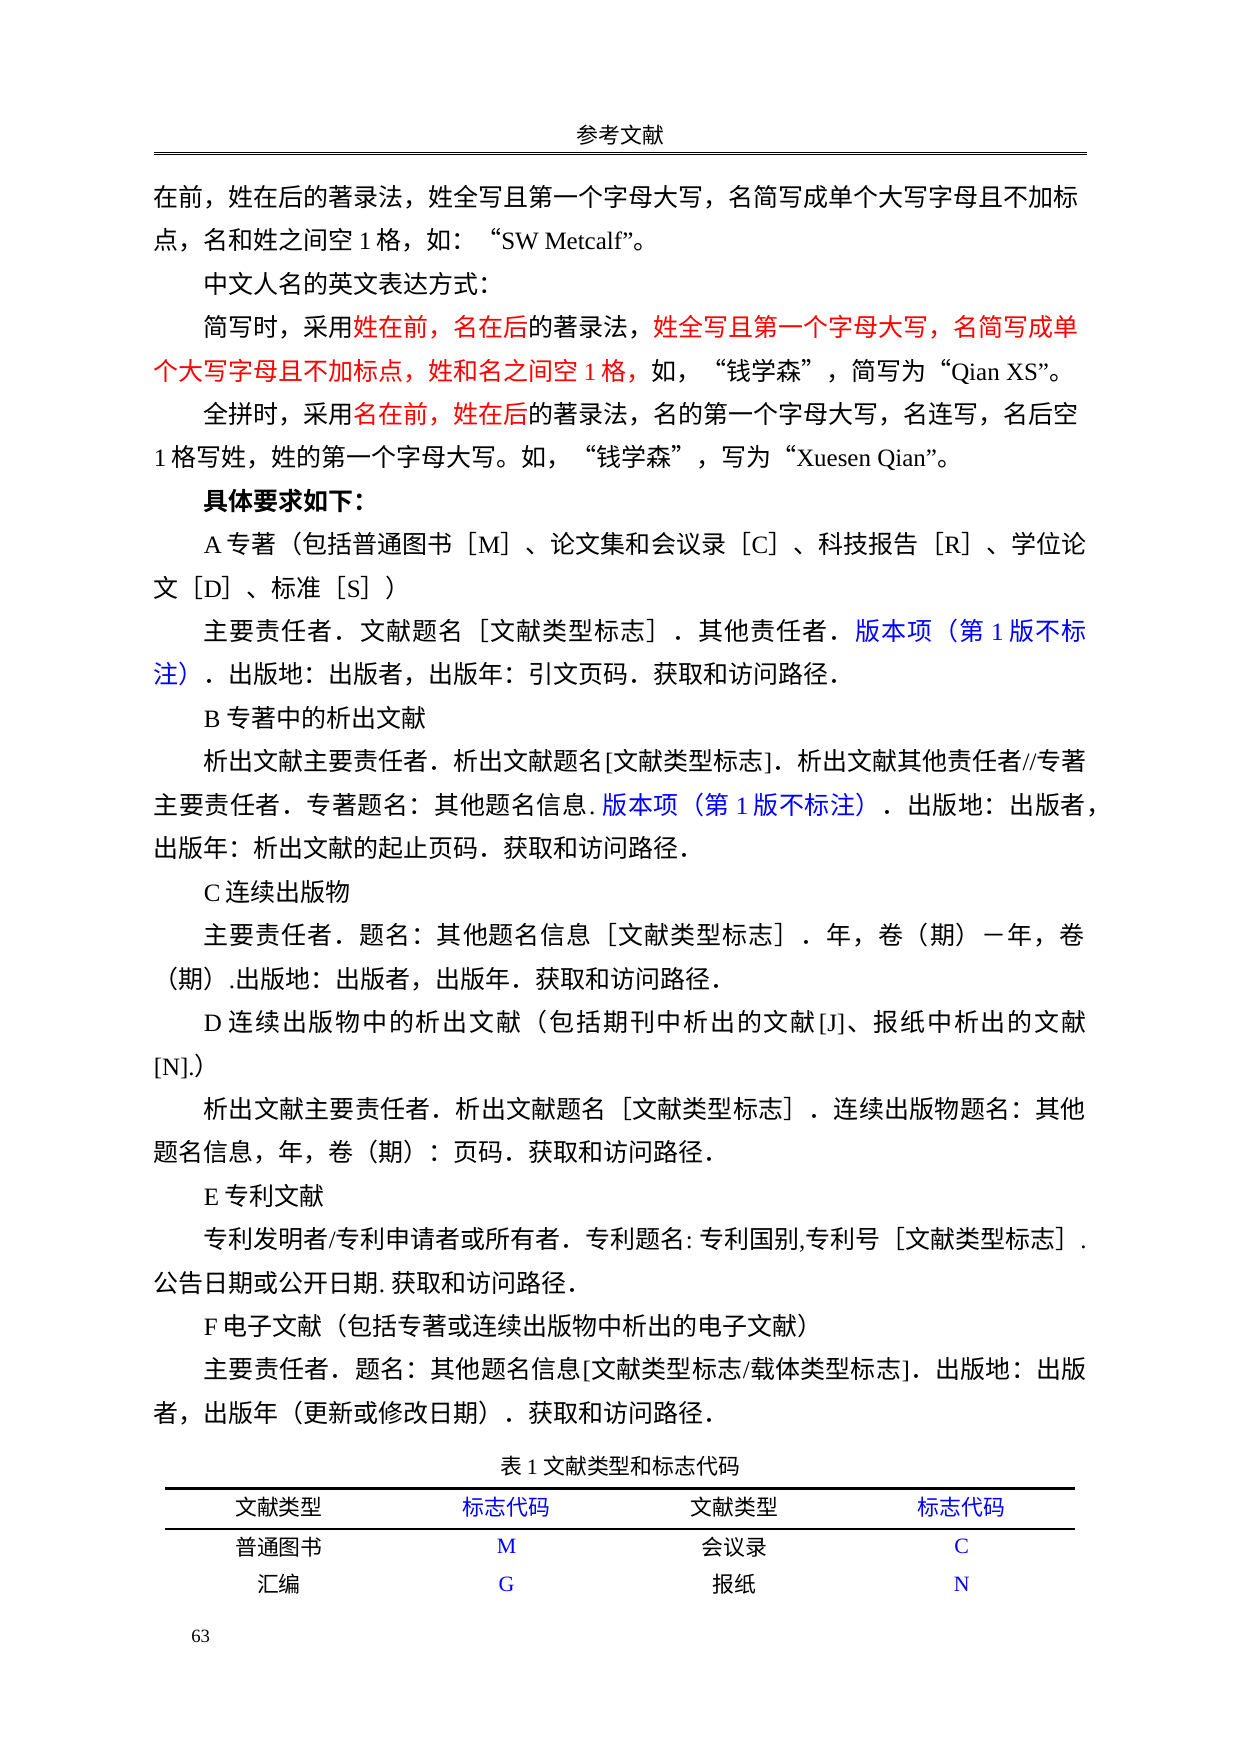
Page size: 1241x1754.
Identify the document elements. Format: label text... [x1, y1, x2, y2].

table_cell 报纸 [620, 1567, 848, 1605]
text 主要责任者．题名：其他题名信息[文献类型标志/载体类型标志]．出版地：出版者，出版年（更新或修改日期）．获取和访问路径． [153, 1350, 1087, 1430]
text 表1 文献类型和标志代码 [153, 1449, 1087, 1481]
text E专利文献 [153, 1176, 1087, 1212]
table_cell 普通图书 [165, 1530, 392, 1567]
table_header 标志代码 [393, 1490, 620, 1528]
table_cell G [393, 1567, 620, 1605]
table_cell 汇编 [165, 1567, 392, 1605]
text 简写时，采用姓在前，名在后的著录法，姓全写且第一个字母大写，名简写成单个大写字母且不加标点，姓和名之间空1格，如，“钱学森”，简写为“Qian XS”。 [153, 307, 1087, 387]
text 析出文献主要责任者．析出文献题名[文献类型标志]．析出文献其他责任者//专著主要责任者．专著题名：其他题名信息. 版本项（第1版不标注）．出版地：出版者，出版年：析出文献的起止页码．获取和访问路径． [153, 742, 1087, 865]
text 具体要求如下： [153, 481, 1087, 517]
text D连续出版物中的析出文献（包括期刊中析出的文献[J]、报纸中析出的文献[N].） [153, 1002, 1087, 1082]
table_header 文献类型 [620, 1490, 848, 1528]
table_cell 会议录 [620, 1530, 848, 1567]
table_cell M [393, 1530, 620, 1567]
text A 专著（包括普通图书［M］、论文集和会议录［C］、科技报告［R］、学位论文［D］、标准［S］） [153, 525, 1087, 604]
text 中文人名的英文表达方式： [153, 264, 1087, 300]
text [153, 177, 1087, 257]
text 主要责任者．题名：其他题名信息［文献类型标志］．年，卷（期）－年，卷（期）.出版地：出版者，出版年．获取和访问路径． [153, 916, 1087, 995]
text C连续出版物 [153, 872, 1087, 908]
text F电子文献（包括专著或连续出版物中析出的电子文献） [153, 1307, 1087, 1343]
text 主要责任者．文献题名［文献类型标志］．其他责任者．版本项（第1版不标注）．出版地：出版者，出版年：引文页码．获取和访问路径． [153, 612, 1087, 691]
text 析出文献主要责任者．析出文献题名［文献类型标志］．连续出版物题名：其他题名信息，年，卷（期）：页码．获取和访问路径． [153, 1089, 1087, 1169]
text 专利发明者/专利申请者或所有者．专利题名: 专利国别,专利号［文献类型标志］.公告日期或公开日期. 获取和访问路径． [153, 1220, 1087, 1299]
text 全拼时，采用名在前，姓在后的著录法，名的第一个字母大写，名连写，名后空1格写姓，姓的第一个字母大写。如，“钱学森”，写为“Xuesen Qian”。 [153, 394, 1087, 474]
text B 专著中的析出文献 [153, 698, 1087, 735]
table_header 标志代码 [848, 1490, 1075, 1528]
table_cell C [848, 1530, 1075, 1567]
table_cell N [848, 1567, 1075, 1605]
table_header 文献类型 [165, 1490, 392, 1528]
